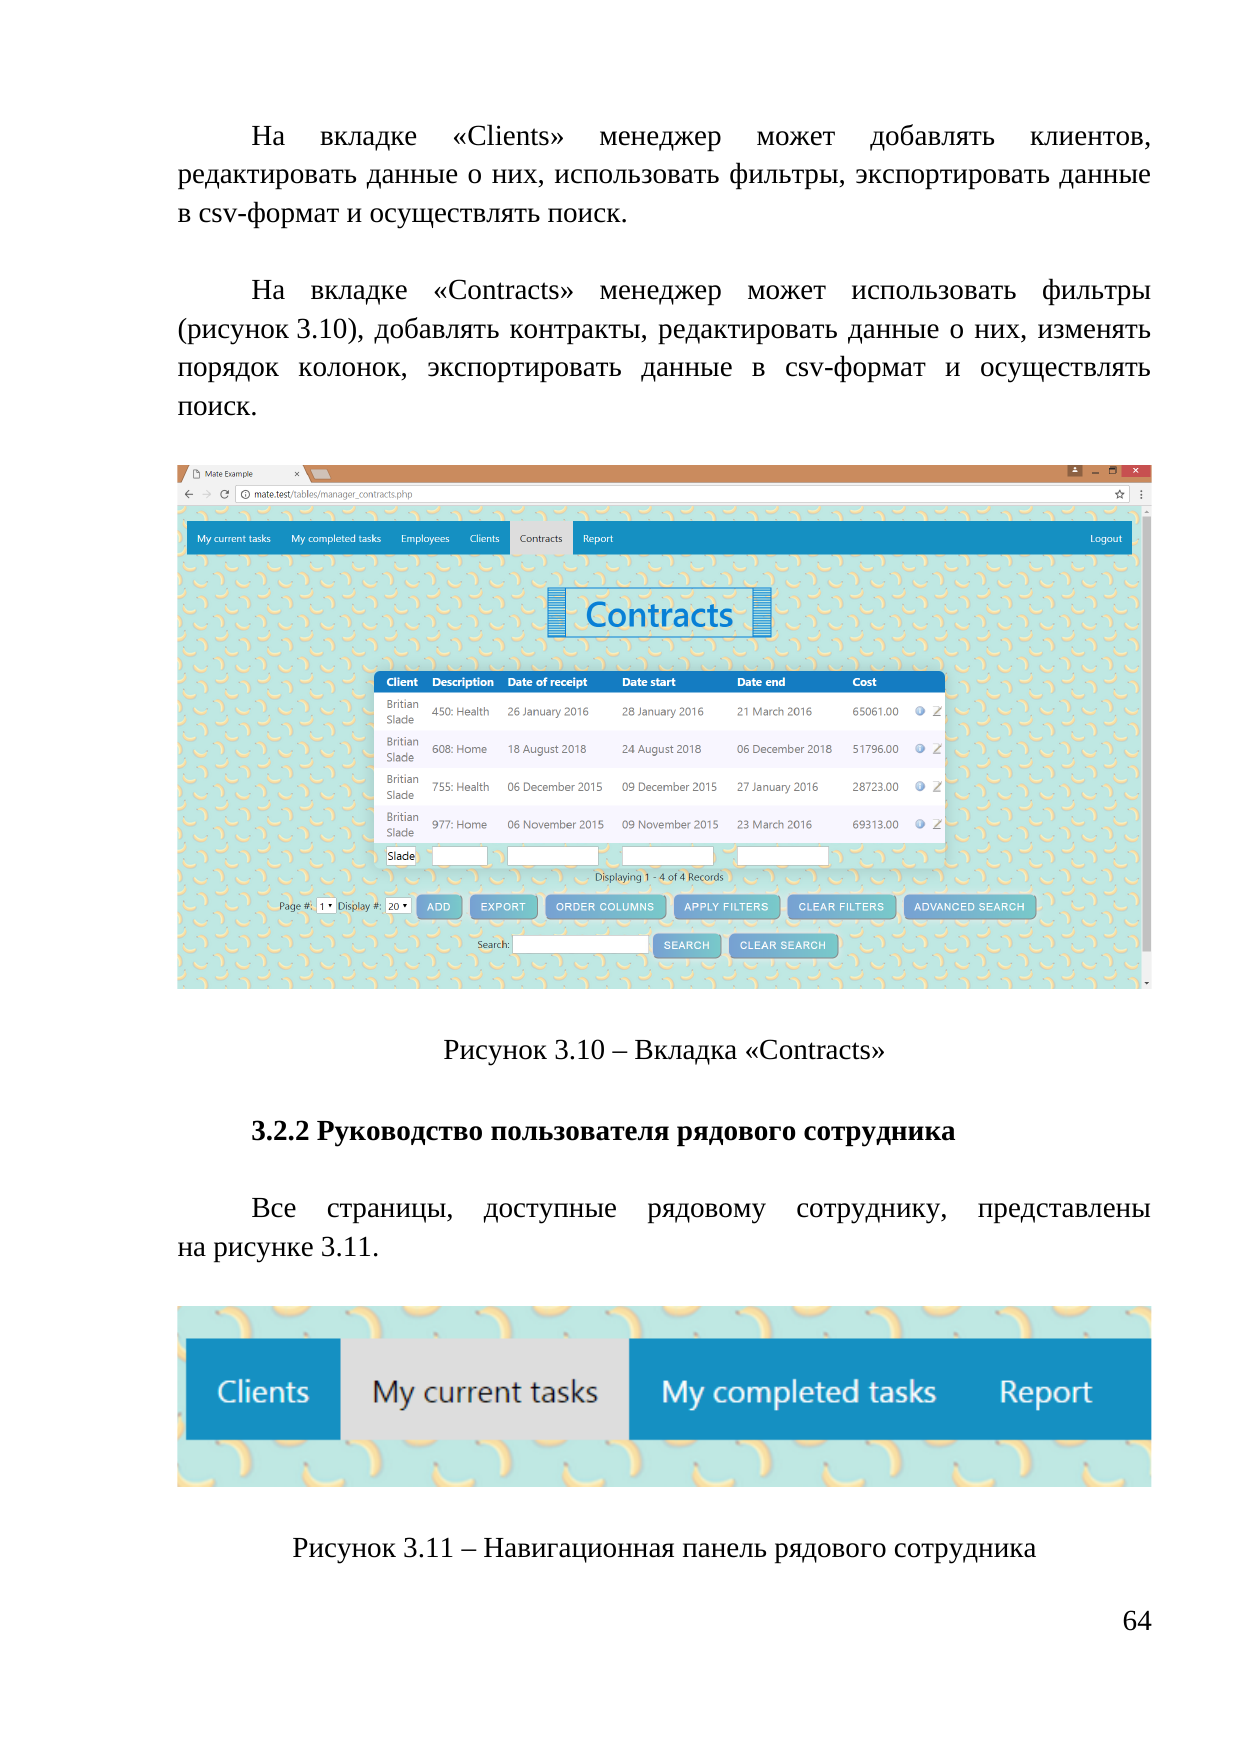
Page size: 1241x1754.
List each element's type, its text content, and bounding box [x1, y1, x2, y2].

text Рисунок 3.11 – Навигационная панель рядового сотрудника [177, 1531, 1152, 1564]
text Рисунок 3.10 – Вкладка «Contracts» [177, 1032, 1152, 1066]
picture [177, 1306, 1152, 1487]
text На вкладке «Clients» менеджер может добавлять клиентов, редактировать данные о них, использовать фильтры, экспортировать данные в csv-формат и осуществлять поиск. [177, 118, 1152, 229]
text На вкладке «Contracts» менеджер может использовать фильтры (рисунок 3.10), добавлять контракты, редактировать данные о них, изменять порядок колонок, экспортировать данные в csv-формат и осуществлять поиск. [177, 272, 1152, 421]
subtitle 3.2.2 Руководство пользователя рядового сотрудника [251, 1113, 1152, 1147]
picture [177, 465, 1152, 989]
text Все страницы, доступные рядовому сотруднику, представлены на рисунке 3.11. [177, 1191, 1152, 1263]
